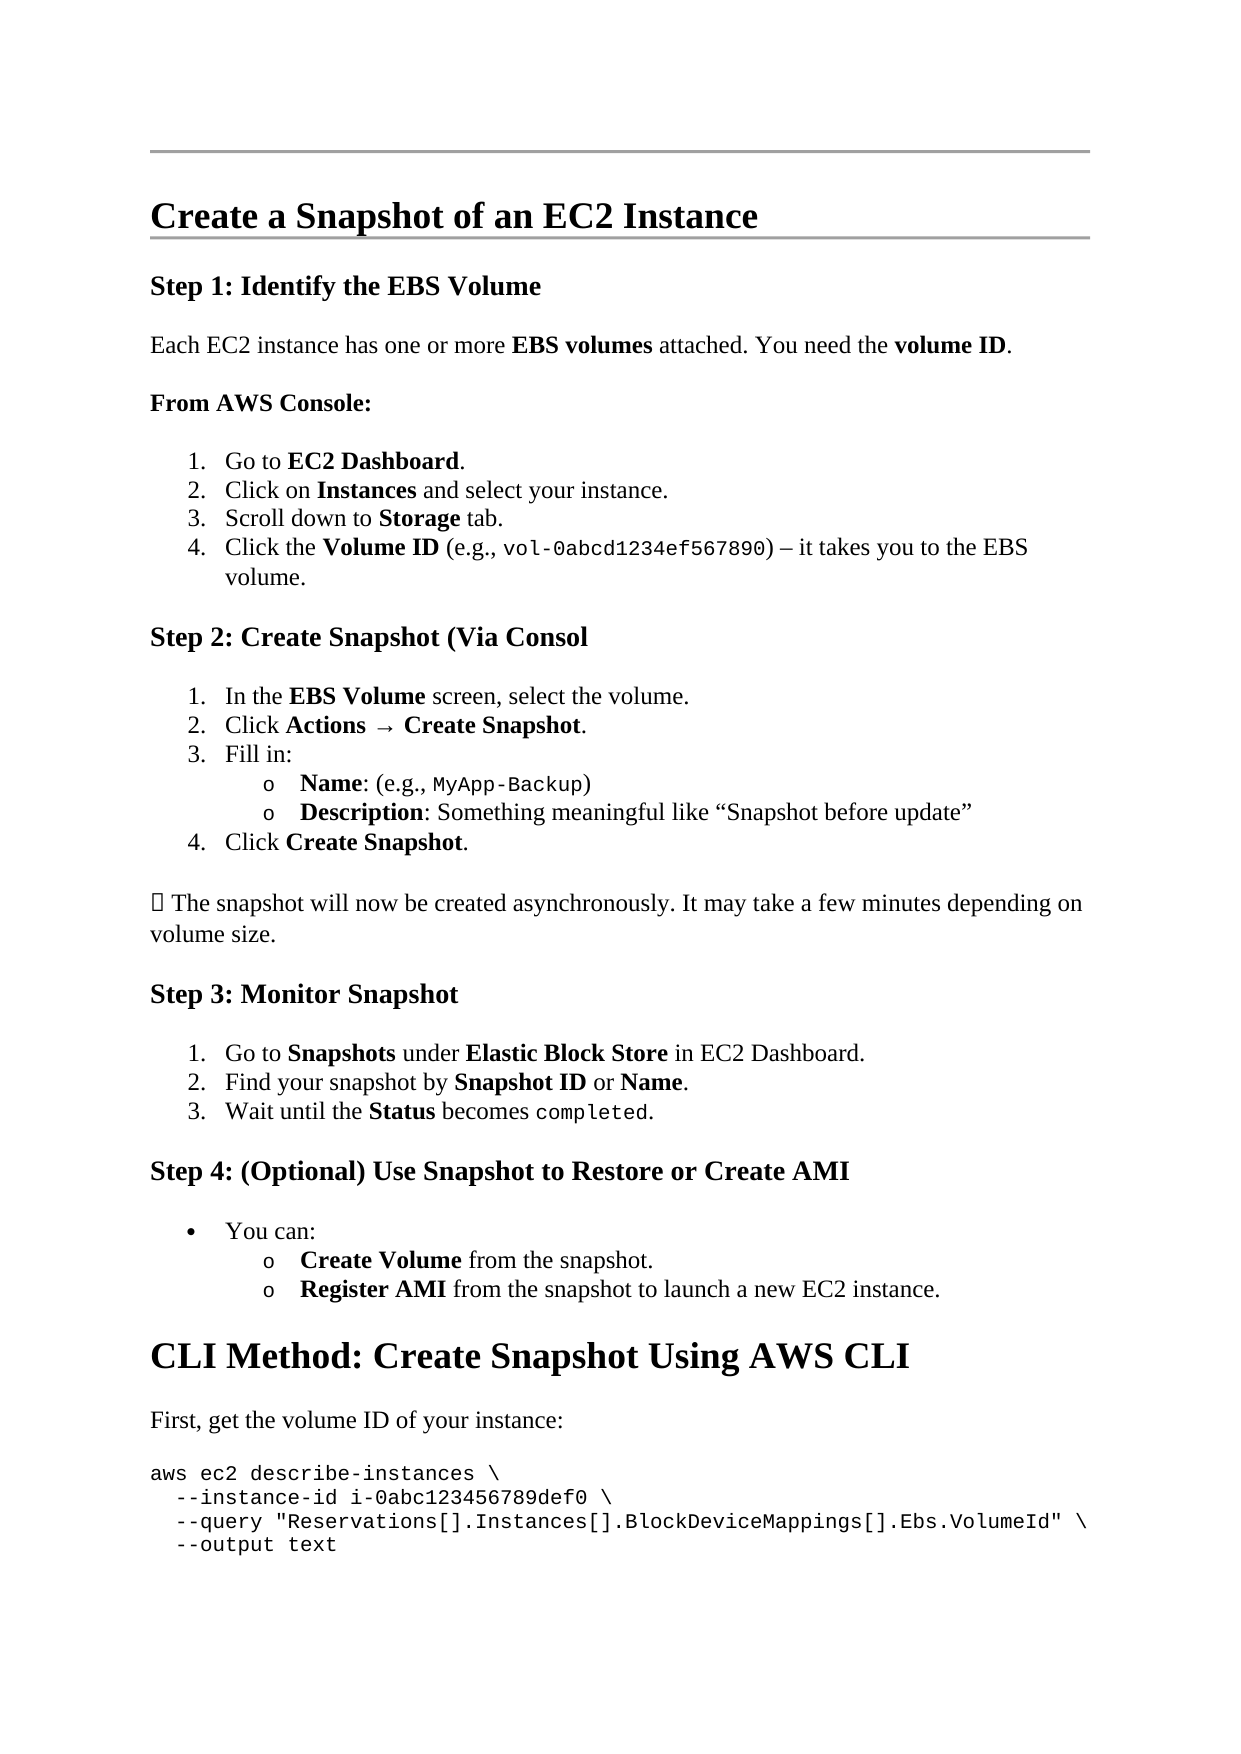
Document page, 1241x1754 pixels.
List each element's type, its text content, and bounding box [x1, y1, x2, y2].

text Each EC2 instance has one or more EBS volumes attached. You need the volume ID. [150, 330, 1090, 359]
list Find your snapshot by Snapshot ID or Name. [187, 1067, 1090, 1096]
text 📌 The snapshot will now be created asynchronously. It may take a few minutes depending on volume size. [150, 885, 1090, 947]
text --output text [150, 1534, 1090, 1558]
list Go to EC2 Dashboard. [187, 446, 1090, 475]
text --query "Reservations[].Instances[].BlockDeviceMappings[].Ebs.VolumeId" \ [150, 1511, 1090, 1534]
text Step 2: Create Snapshot (Via Consol [150, 620, 1090, 652]
list Click Create Snapshot. [187, 827, 1090, 856]
text Step 4: (Optional) Use Snapshot to Restore or Create AMI [150, 1154, 1090, 1187]
list Fill in: [187, 739, 1090, 768]
text --instance-id i-0abc123456789def0 \ [150, 1487, 1090, 1511]
text Step 3: Monitor Snapshot [150, 977, 1090, 1009]
text aws ec2 describe-instances \ [150, 1463, 1090, 1487]
text From AWS Console: [150, 388, 1090, 417]
list Scroll down to Storage tab. [187, 503, 1090, 532]
list Name: (e.g., MyApp-Backup) [262, 768, 1090, 797]
text Step 1: Identify the EBS Volume [150, 240, 1090, 301]
list Create Volume from the snapshot. [262, 1245, 1090, 1274]
list In the EBS Volume screen, select the volume. [187, 681, 1090, 710]
list Description: Something meaningful like “Snapshot before update” [262, 797, 1090, 827]
list Wait until the Status becomes completed. [187, 1096, 1090, 1125]
list Click Actions → Create Snapshot. [187, 710, 1090, 739]
list Register AMI from the snapshot to launch a new EC2 instance. [262, 1274, 1090, 1304]
text CLI Method: Create Snapshot Using AWS CLI [150, 1333, 1090, 1376]
text First, get the volume ID of your instance: [150, 1405, 1090, 1434]
list You can: [187, 1216, 1090, 1245]
text Create a Snapshot of an EC2 Instance [150, 154, 1090, 236]
list Go to Snapshots under Elastic Block Store in EC2 Dashboard. [187, 1038, 1090, 1067]
list Click the Volume ID (e.g., vol-0abcd1234ef567890) – it takes you to the EBS volume. [187, 532, 1090, 591]
list Click on Instances and select your instance. [187, 475, 1090, 503]
